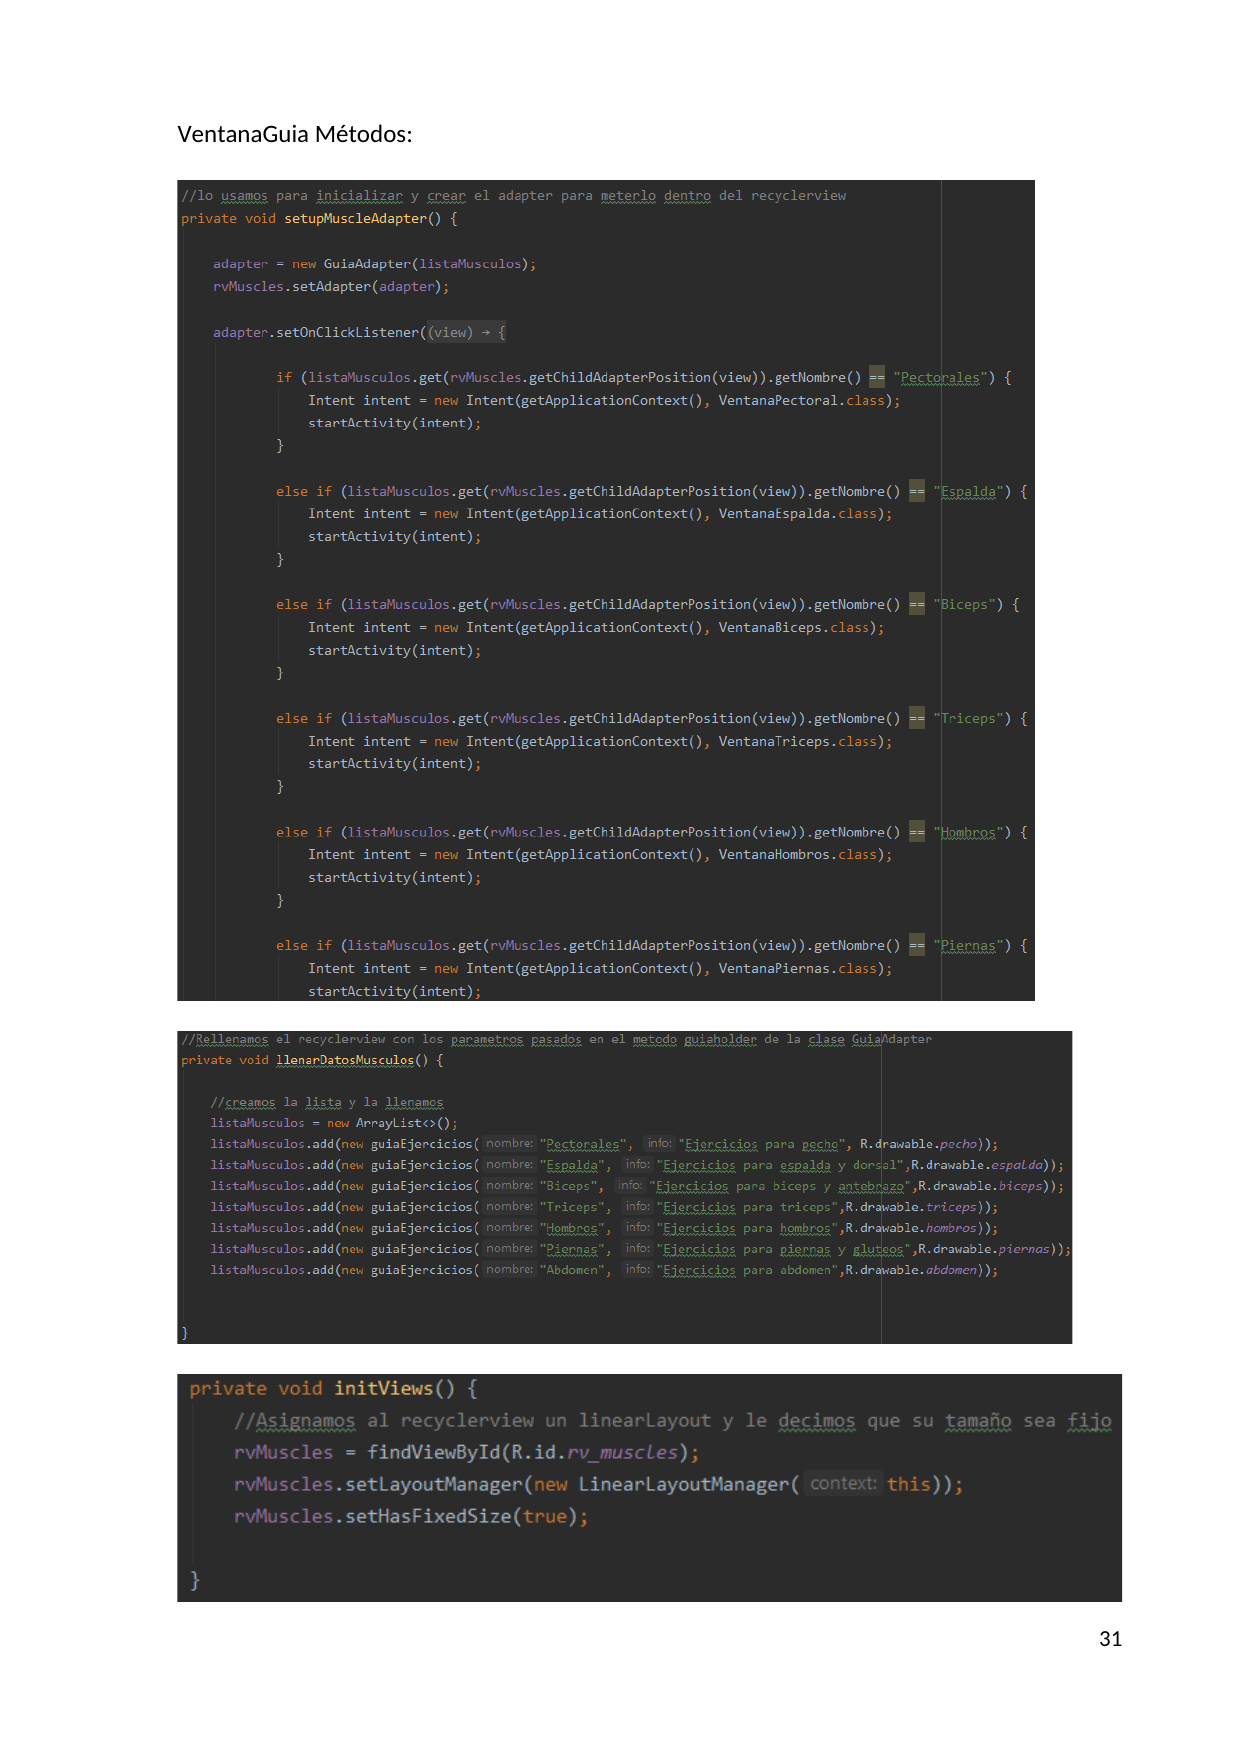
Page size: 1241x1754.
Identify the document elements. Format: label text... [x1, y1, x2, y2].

picture [177, 180, 1035, 1001]
picture [177, 1031, 1073, 1344]
picture [177, 1374, 1123, 1602]
text VentanaGuia Métodos: [177, 118, 1122, 149]
